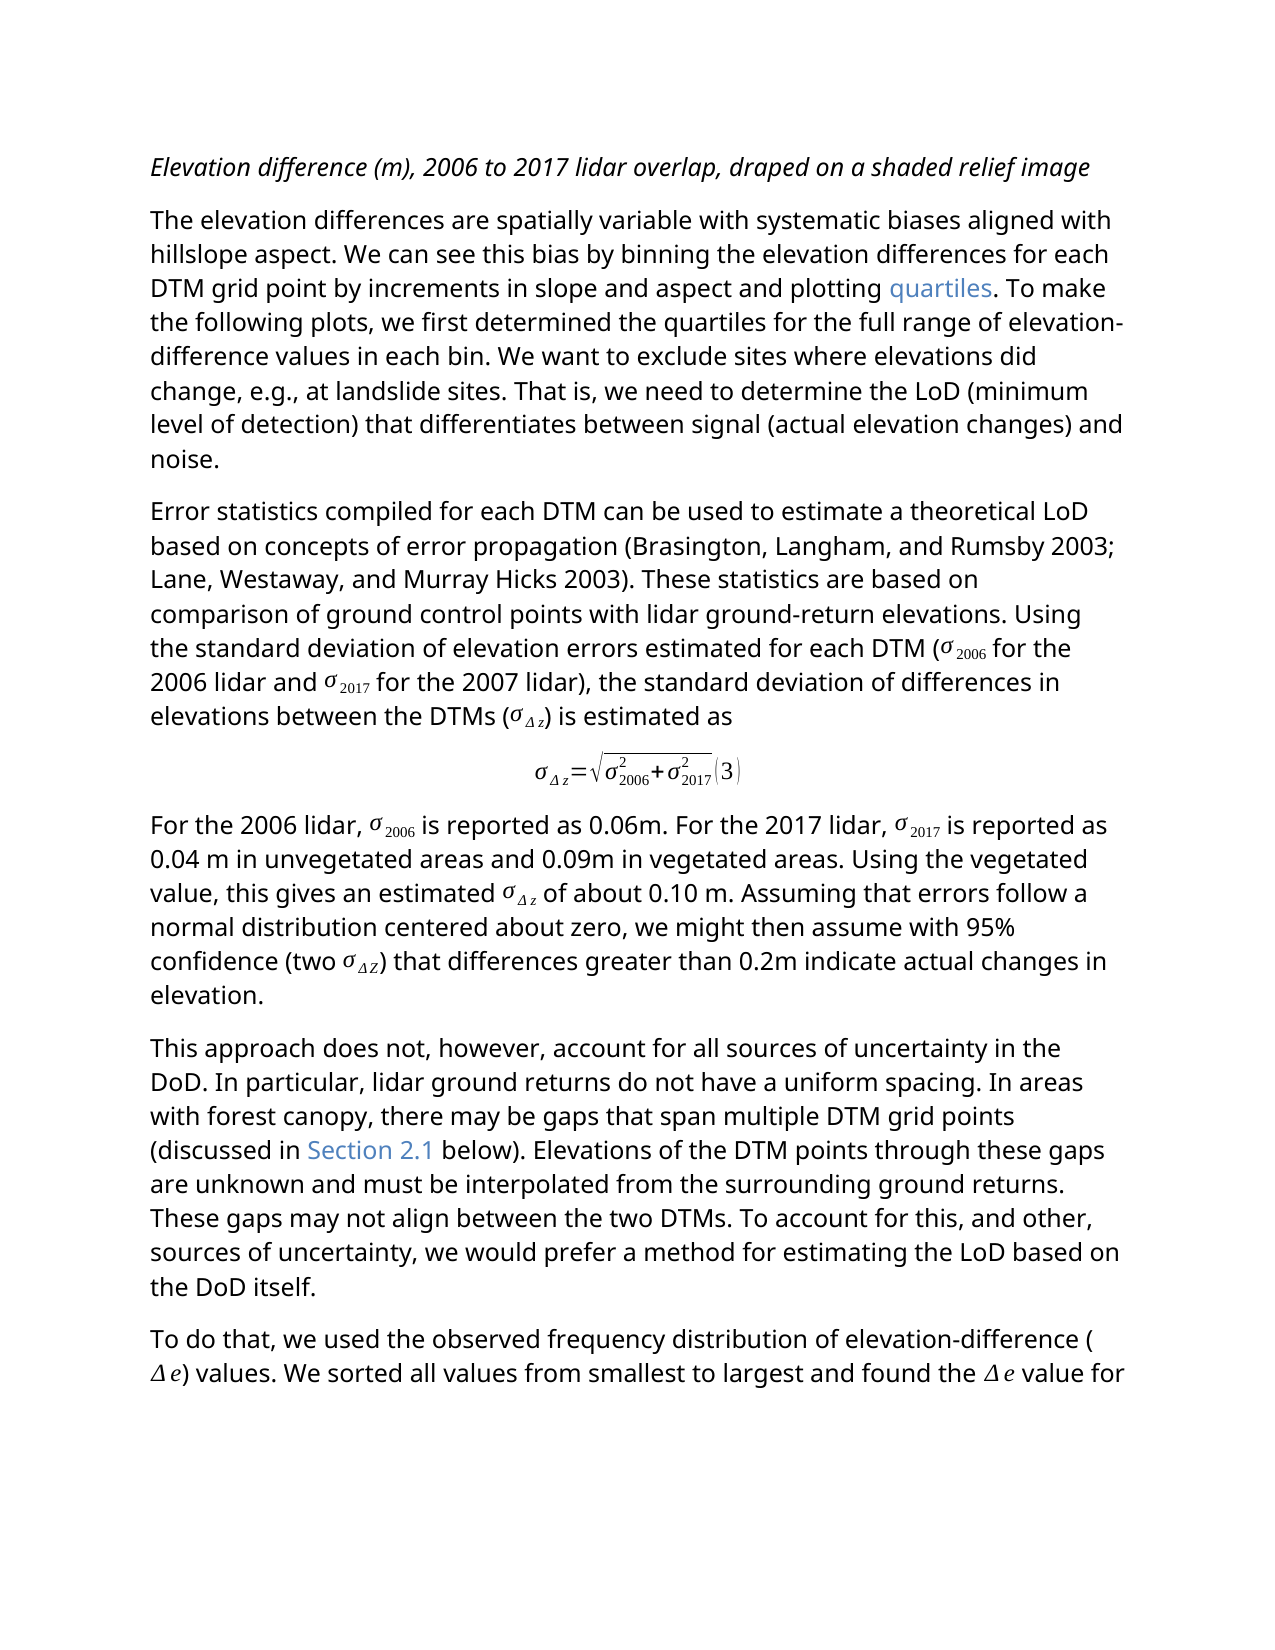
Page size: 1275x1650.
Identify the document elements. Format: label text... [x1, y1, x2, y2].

text The elevation differences are spatially variable with systematic biases aligned with hillslope aspect. We can see this bias by binning the elevation differences for each DTM grid point by increments in slope and aspect and plotting quartiles. To make the following plots, we first determined the quartiles for the full range of elevation-difference values in each bin. We want to exclude sites where elevations did change, e.g., at landslide sites. That is, we need to determine the LoD (minimum level of detection) that differentiates between signal (actual elevation changes) and noise. [150, 203, 1125, 475]
text For the 2006 lidar, is reported as 0.06m. For the 2017 lidar, is reported as 0.04 m in unvegetated areas and 0.09m in vegetated areas. Using the vegetated value, this gives an estimated of about 0.10 m. Assuming that errors follow a normal distribution centered about zero, we might then assume with 95% confidence (two ) that differences greater than 0.2m indicate actual changes in elevation. [150, 808, 1125, 1012]
text This approach does not, however, account for all sources of uncertainty in the DoD. In particular, lidar ground returns do not have a uniform spacing. In areas with forest canopy, there may be gaps that span multiple DTM grid points (discussed in Section 2.1 below). Elevations of the DTM points through these gaps are unknown and must be interpolated from the surrounding ground returns. These gaps may not align between the two DTMs. To account for this, and other, sources of uncertainty, we would prefer a method for estimating the LoD based on the DoD itself. [150, 1031, 1125, 1303]
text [150, 1322, 1125, 1390]
text Elevation difference (m), 2006 to 2017 lidar overlap, draped on a shaded relief image [150, 150, 1125, 184]
text Error statistics compiled for each DTM can be used to estimate a theoretical LoD based on concepts of error propagation (Brasington, Langham, and Rumsby 2003; Lane, Westaway, and Murray Hicks 2003). These statistics are based on comparison of ground control points with lidar ground-return elevations. Using the standard deviation of elevation errors estimated for each DTM ( for the 2006 lidar and for the 2007 lidar), the standard deviation of differences in elevations between the DTMs () is estimated as [150, 494, 1125, 732]
